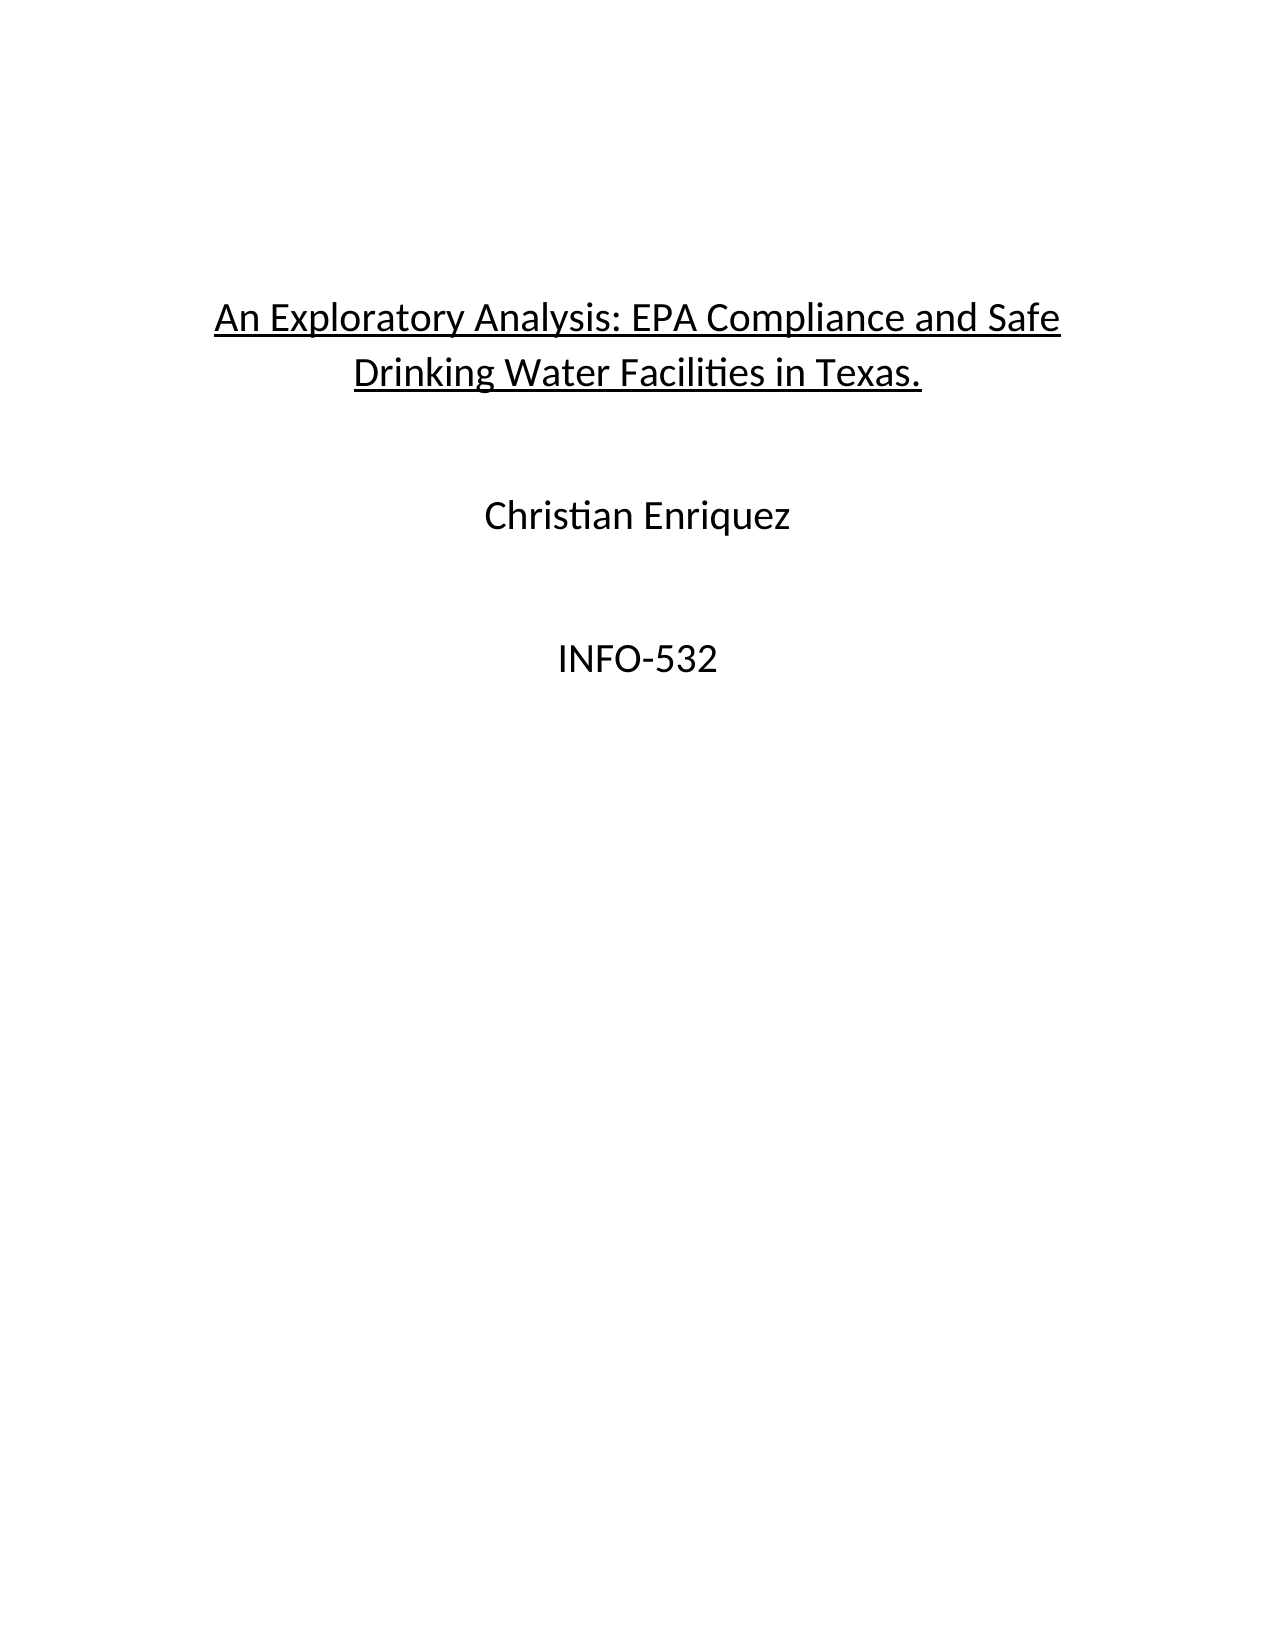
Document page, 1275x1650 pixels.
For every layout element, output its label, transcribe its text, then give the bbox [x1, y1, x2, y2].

text INFO-532 [150, 632, 1125, 683]
text Christian Enriquez [150, 489, 1125, 539]
text An Exploratory Analysis: EPA Compliance and Safe Drinking Water Facilities in Texas. [150, 291, 1125, 396]
